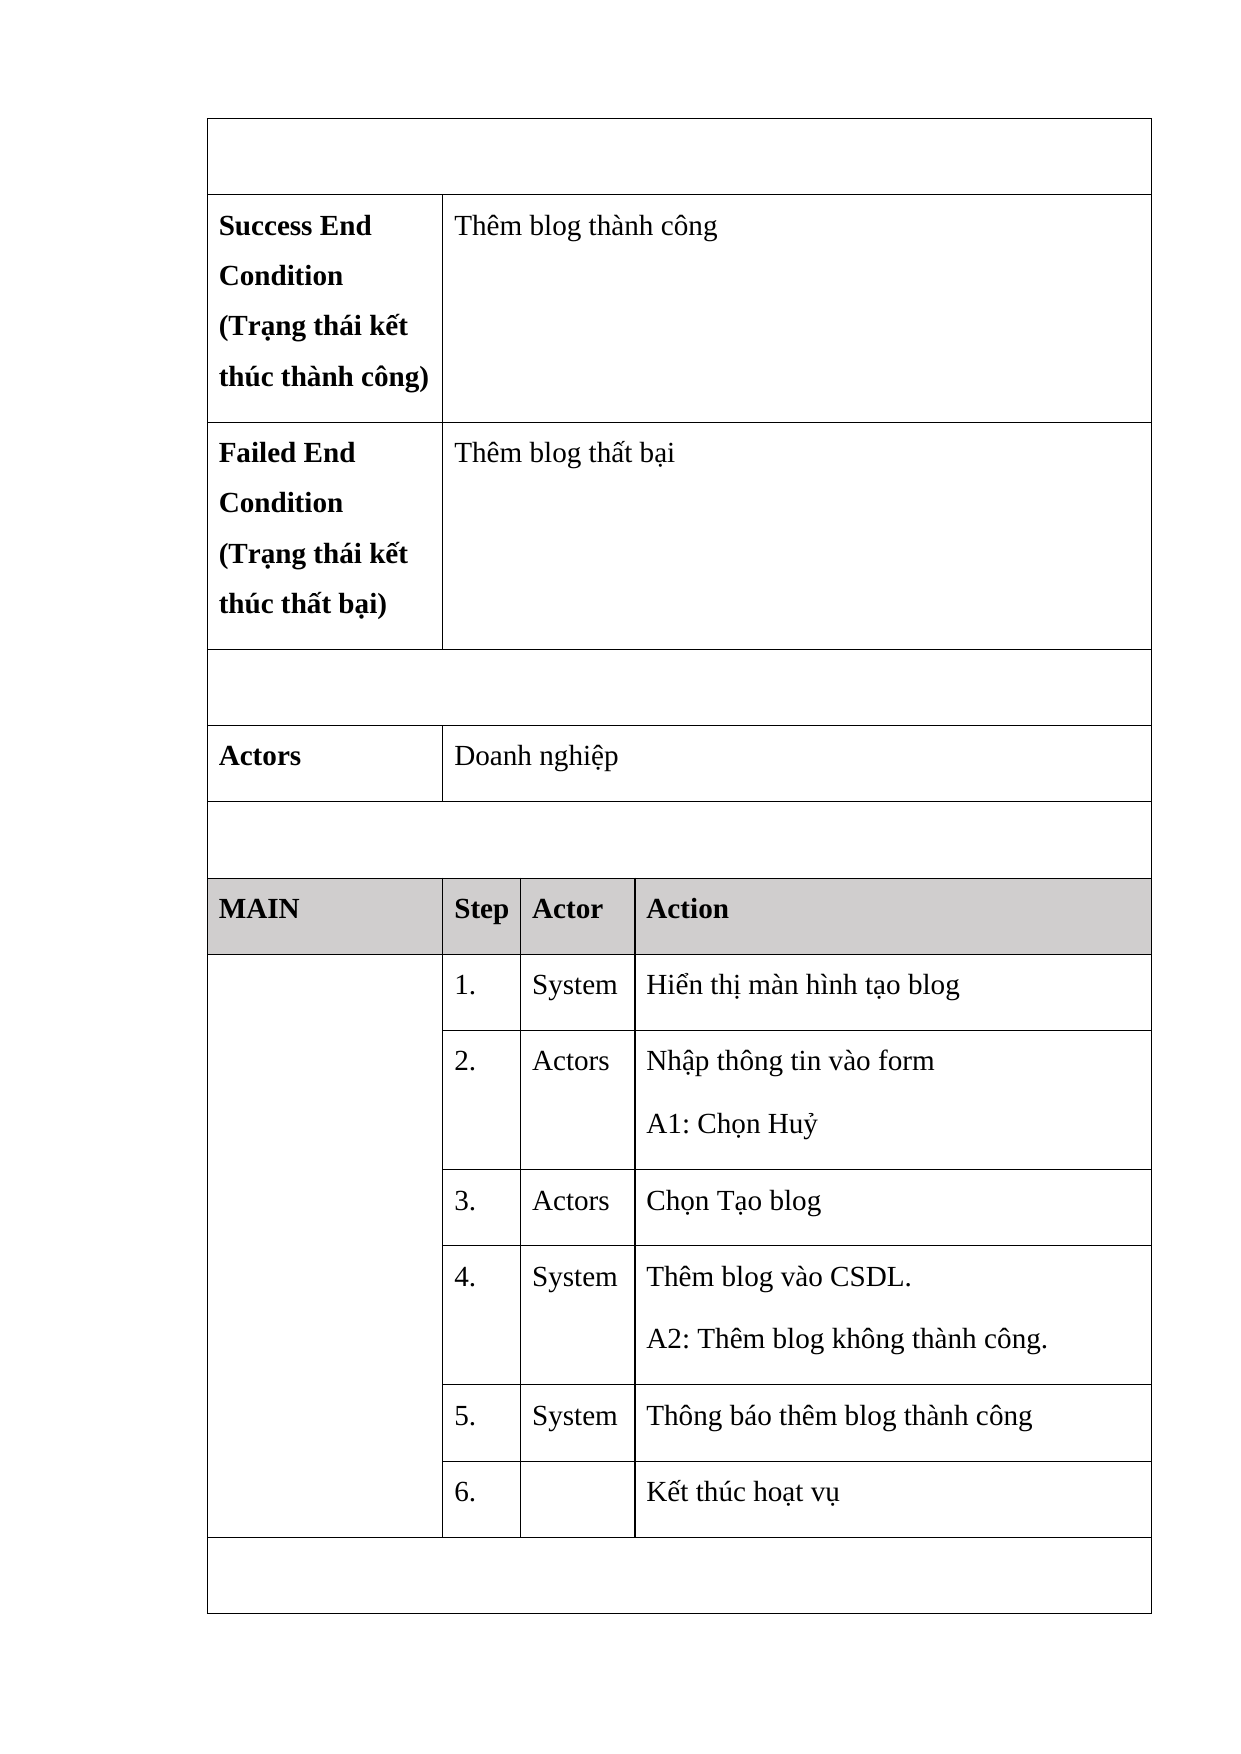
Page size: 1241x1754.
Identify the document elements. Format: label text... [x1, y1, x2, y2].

table_cell Thêm blog vào CSDL. A2: Thêm blog không thành công. [636, 1246, 1151, 1384]
table_cell Kết thúc hoạt vụ [636, 1462, 1151, 1537]
table_cell Failed End Condition (Trạng thái kết thúc thất bại) [208, 423, 442, 649]
table_cell Thêm blog thất bại [443, 423, 1151, 649]
table_cell System [521, 1246, 634, 1384]
table_cell Actors [521, 1170, 634, 1245]
table_cell 5. [443, 1385, 520, 1461]
table_cell Action [636, 879, 1151, 954]
table_cell 6. [443, 1462, 520, 1537]
table_cell 1. [443, 955, 520, 1030]
table_cell Nhập thông tin vào form A1: Chọn Huỷ [636, 1031, 1151, 1169]
table_cell Step [443, 879, 520, 954]
table_cell System [521, 1385, 634, 1461]
table_cell [208, 119, 1151, 194]
table_cell Actors [208, 726, 442, 801]
table_cell System [521, 955, 634, 1030]
table_cell Chọn Tạo blog [636, 1170, 1151, 1245]
table_cell [208, 802, 1151, 877]
table_cell 4. [443, 1246, 520, 1384]
table_cell Success End Condition (Trạng thái kết thúc thành công) [208, 195, 442, 422]
table_cell MAIN [208, 879, 442, 954]
table_cell 3. [443, 1170, 520, 1245]
table_cell Hiển thị màn hình tạo blog [636, 955, 1151, 1030]
table_cell Thêm blog thành công [443, 195, 1151, 422]
table_cell Doanh nghiệp [443, 726, 1151, 801]
table_cell [208, 650, 1151, 725]
table_cell Actor [521, 879, 634, 954]
table_cell [208, 1538, 1151, 1613]
table_cell [521, 1462, 634, 1537]
table_cell [208, 955, 442, 1537]
table_cell Actors [521, 1031, 634, 1169]
table_cell Thông báo thêm blog thành công [636, 1385, 1151, 1461]
table_cell 2. [443, 1031, 520, 1169]
